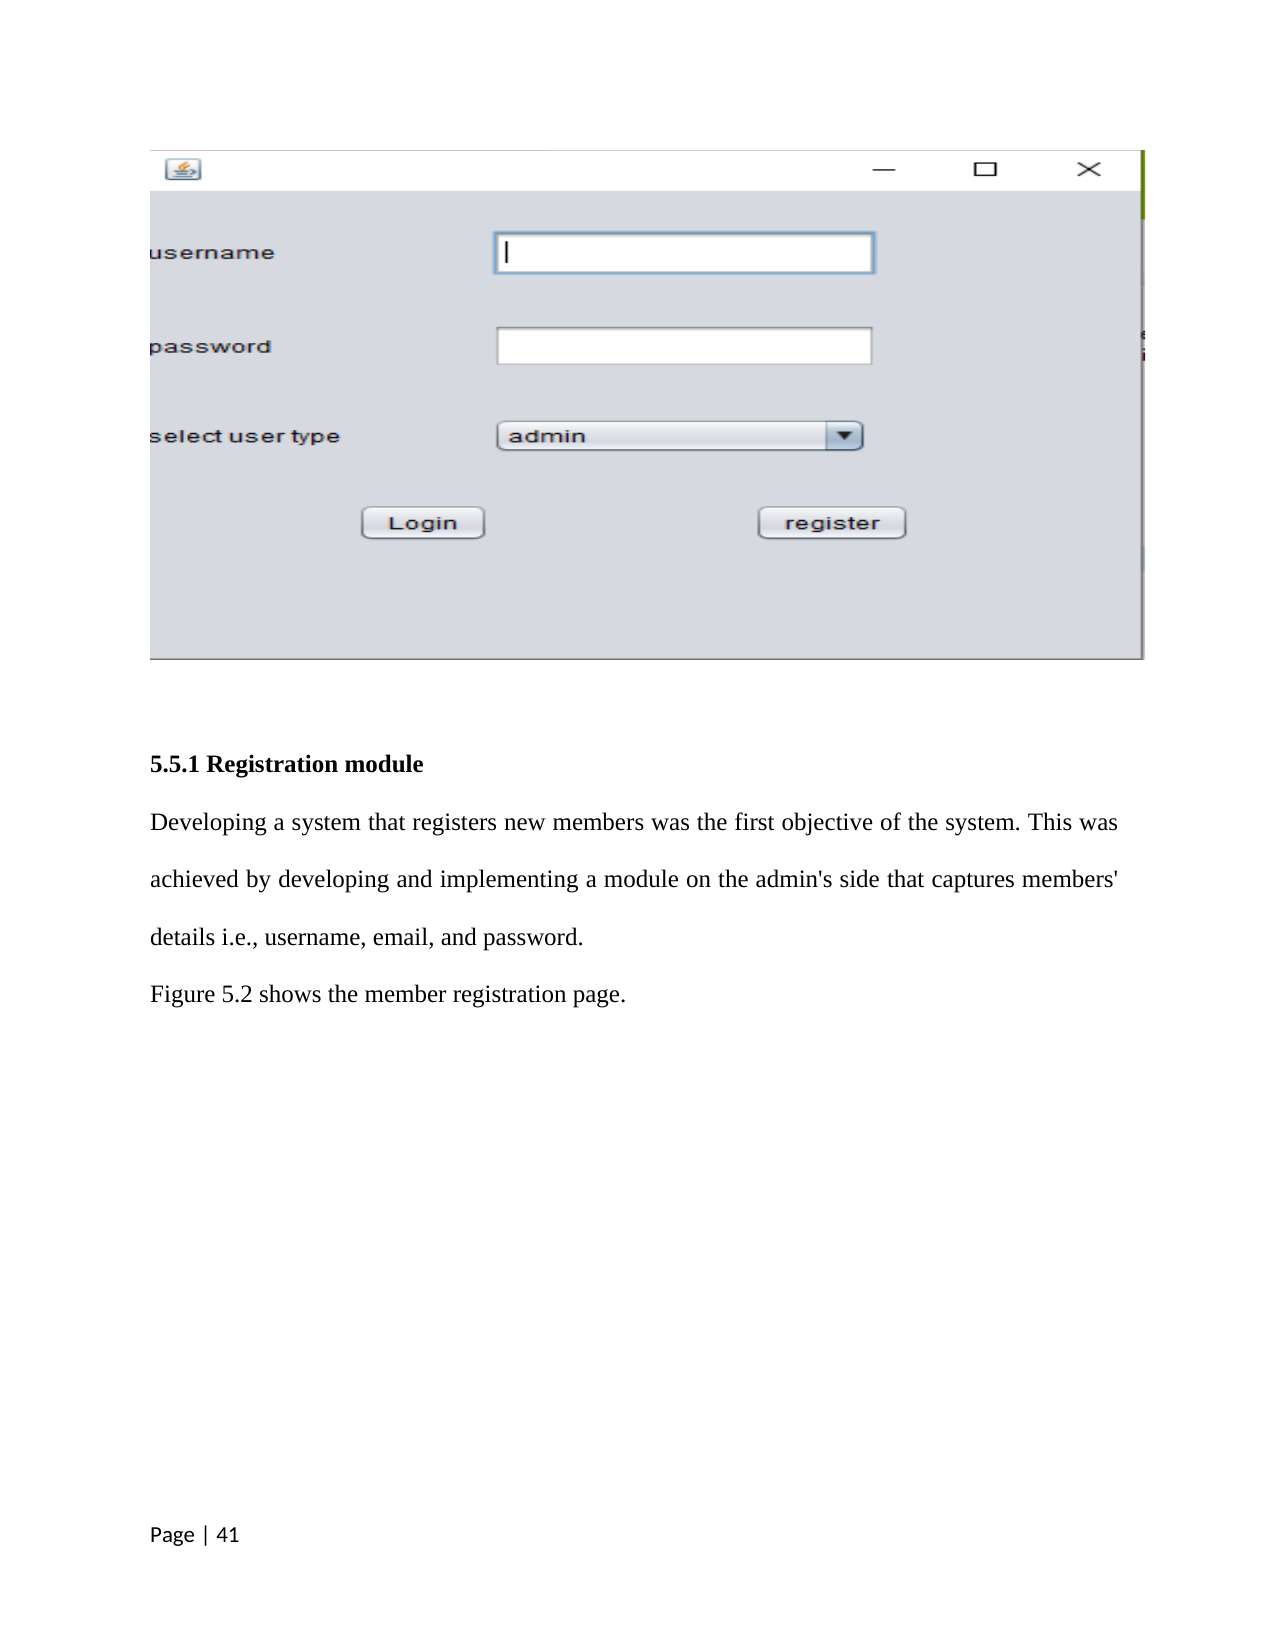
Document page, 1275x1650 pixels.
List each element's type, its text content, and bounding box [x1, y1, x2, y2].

text Figure 5.2 shows the member registration page. [150, 979, 1119, 1008]
subtitle 5.5.1 Registration module [150, 749, 1125, 778]
text Developing a system that registers new members was the first objective of the system. This was achieved by developing and implementing a module on the admin's side that captures members' details i.e., username, email, and password. [150, 807, 1119, 950]
picture [150, 150, 1146, 660]
